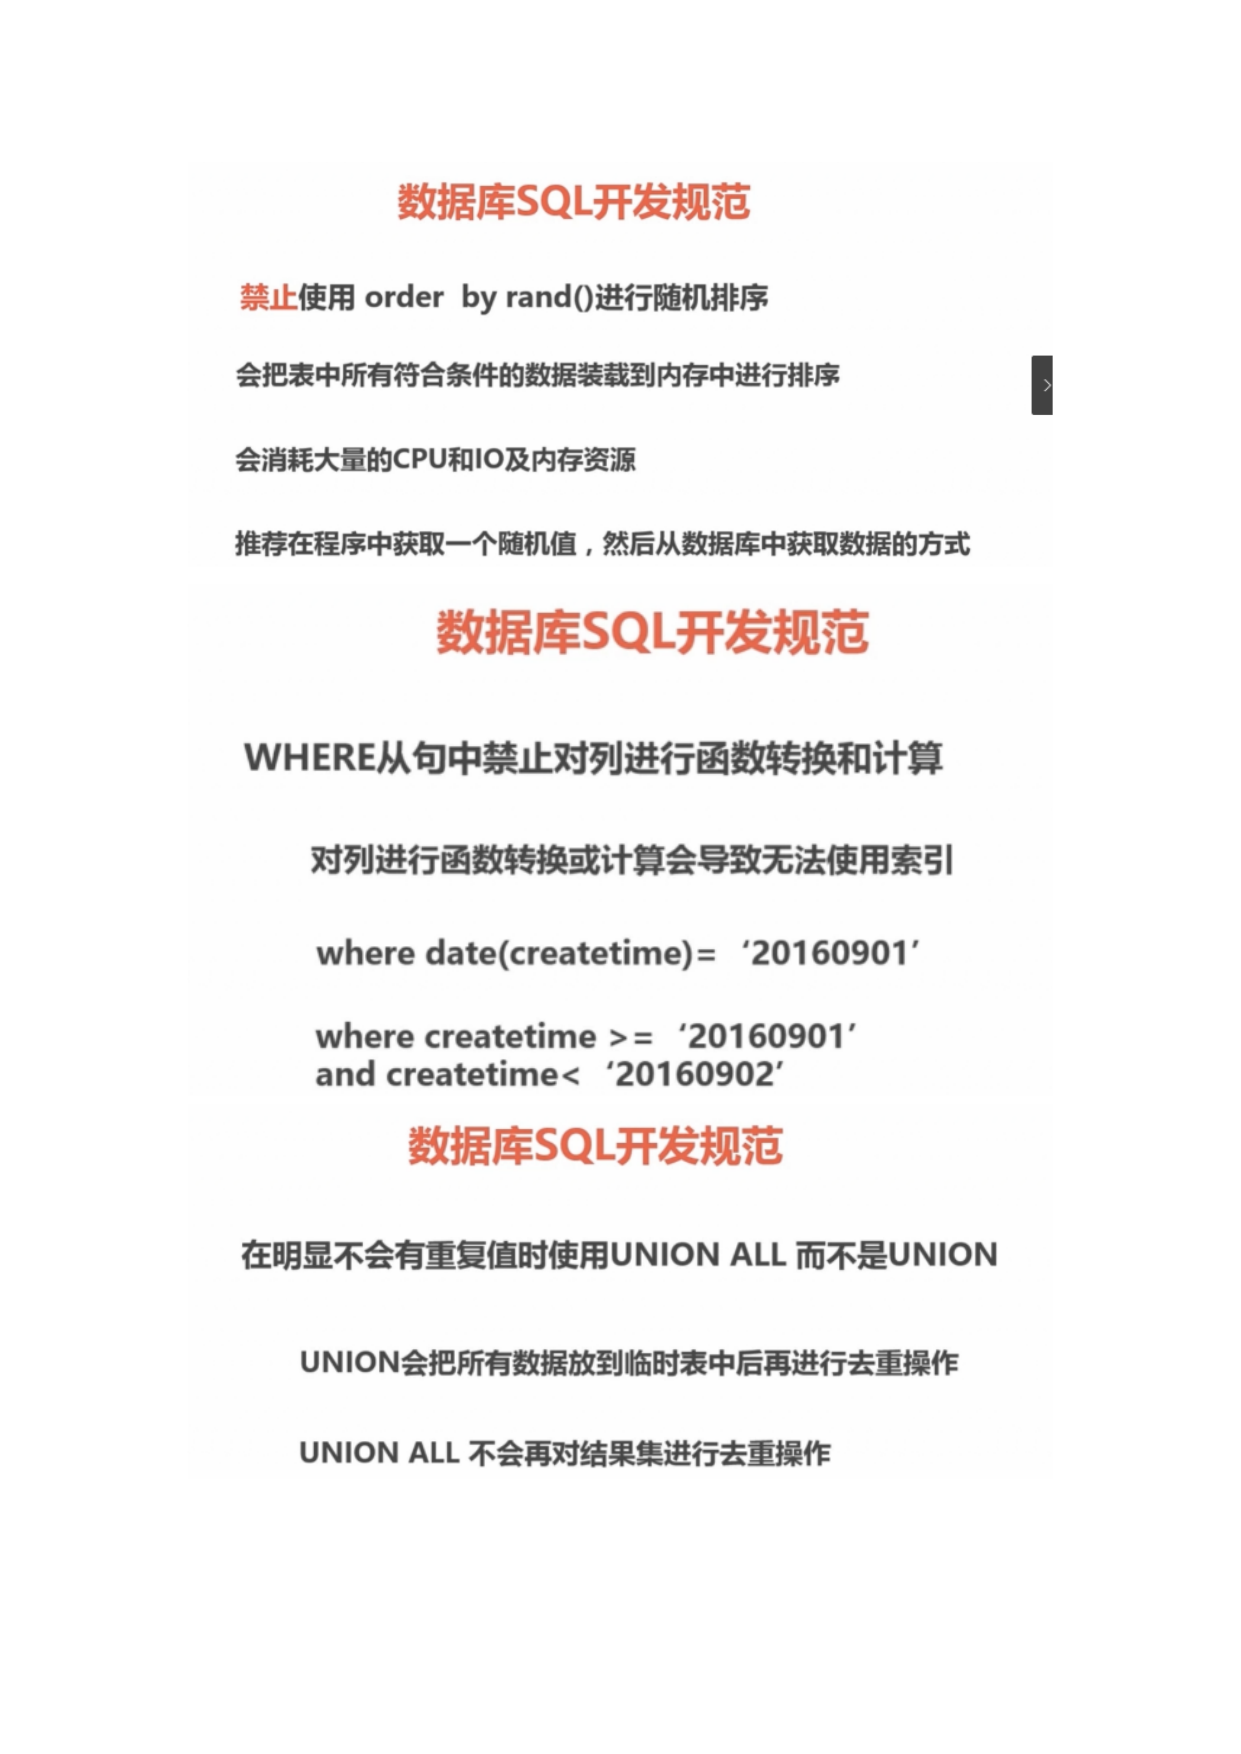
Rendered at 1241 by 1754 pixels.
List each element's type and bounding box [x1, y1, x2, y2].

picture [187, 1104, 1053, 1479]
picture [187, 584, 1053, 1096]
picture [187, 162, 1053, 567]
